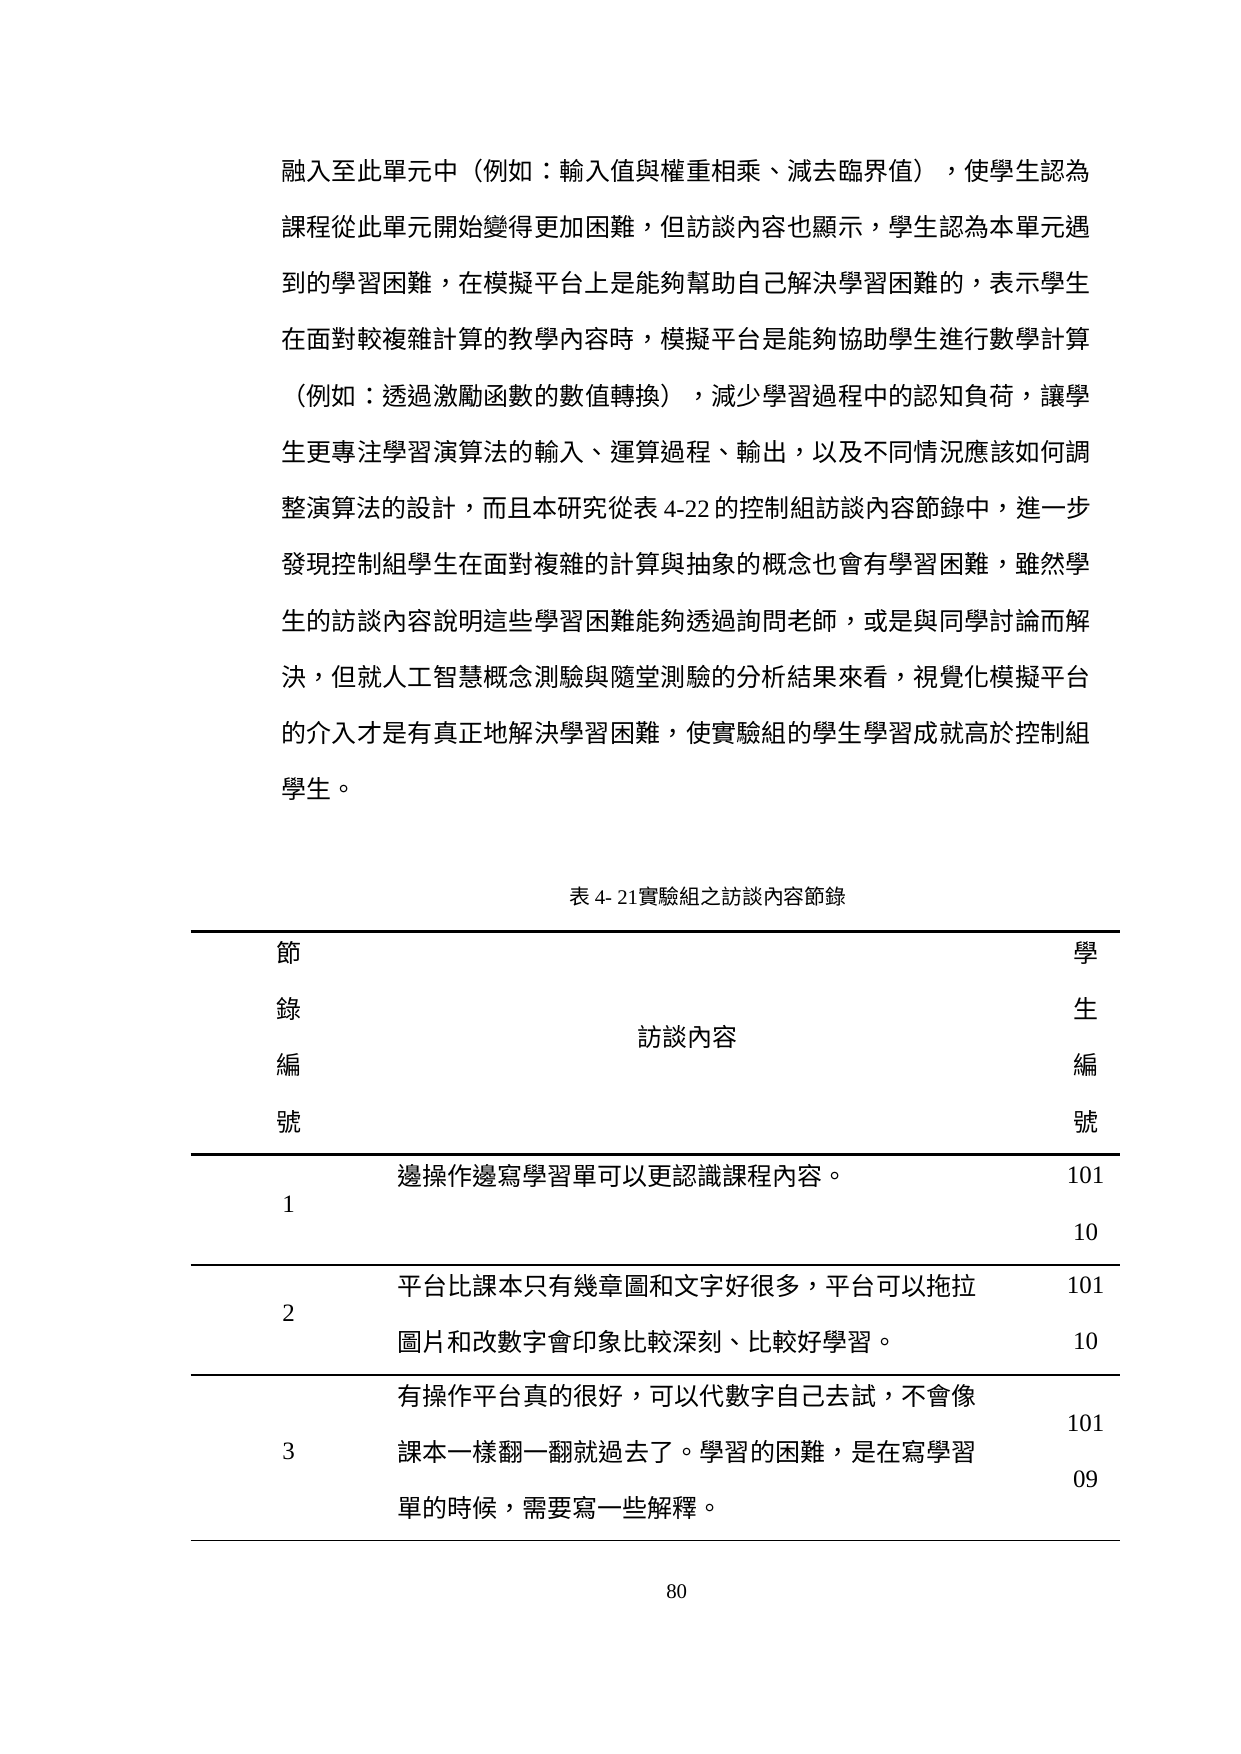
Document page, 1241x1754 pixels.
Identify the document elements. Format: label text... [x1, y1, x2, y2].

table_header 學生編號 [988, 933, 1120, 1153]
table_cell 有操作平台真的很好，可以代數字自己去試，不會像課本一樣翻一翻就過去了。學習的困難，是在寫學習單的時候，需要寫一些解釋。 [323, 1376, 988, 1540]
table_cell 3 [191, 1376, 323, 1540]
table_cell 10109 [988, 1376, 1120, 1540]
table_header 節錄編號 [191, 933, 323, 1153]
table_header 訪談內容 [323, 933, 988, 1153]
table_cell 10110 [988, 1266, 1120, 1374]
table_cell 10110 [988, 1156, 1120, 1264]
text 表 4- 21實驗組之訪談內容節錄 [281, 877, 1092, 914]
table_cell 平台比課本只有幾章圖和文字好很多，平台可以拖拉圖片和改數字會印象比較深刻、比較好學習。 [323, 1266, 988, 1374]
table_cell 1 [191, 1156, 323, 1264]
table_cell 邊操作邊寫學習單可以更認識課程內容。 [323, 1156, 988, 1264]
table_cell 2 [191, 1266, 323, 1374]
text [281, 151, 1092, 807]
